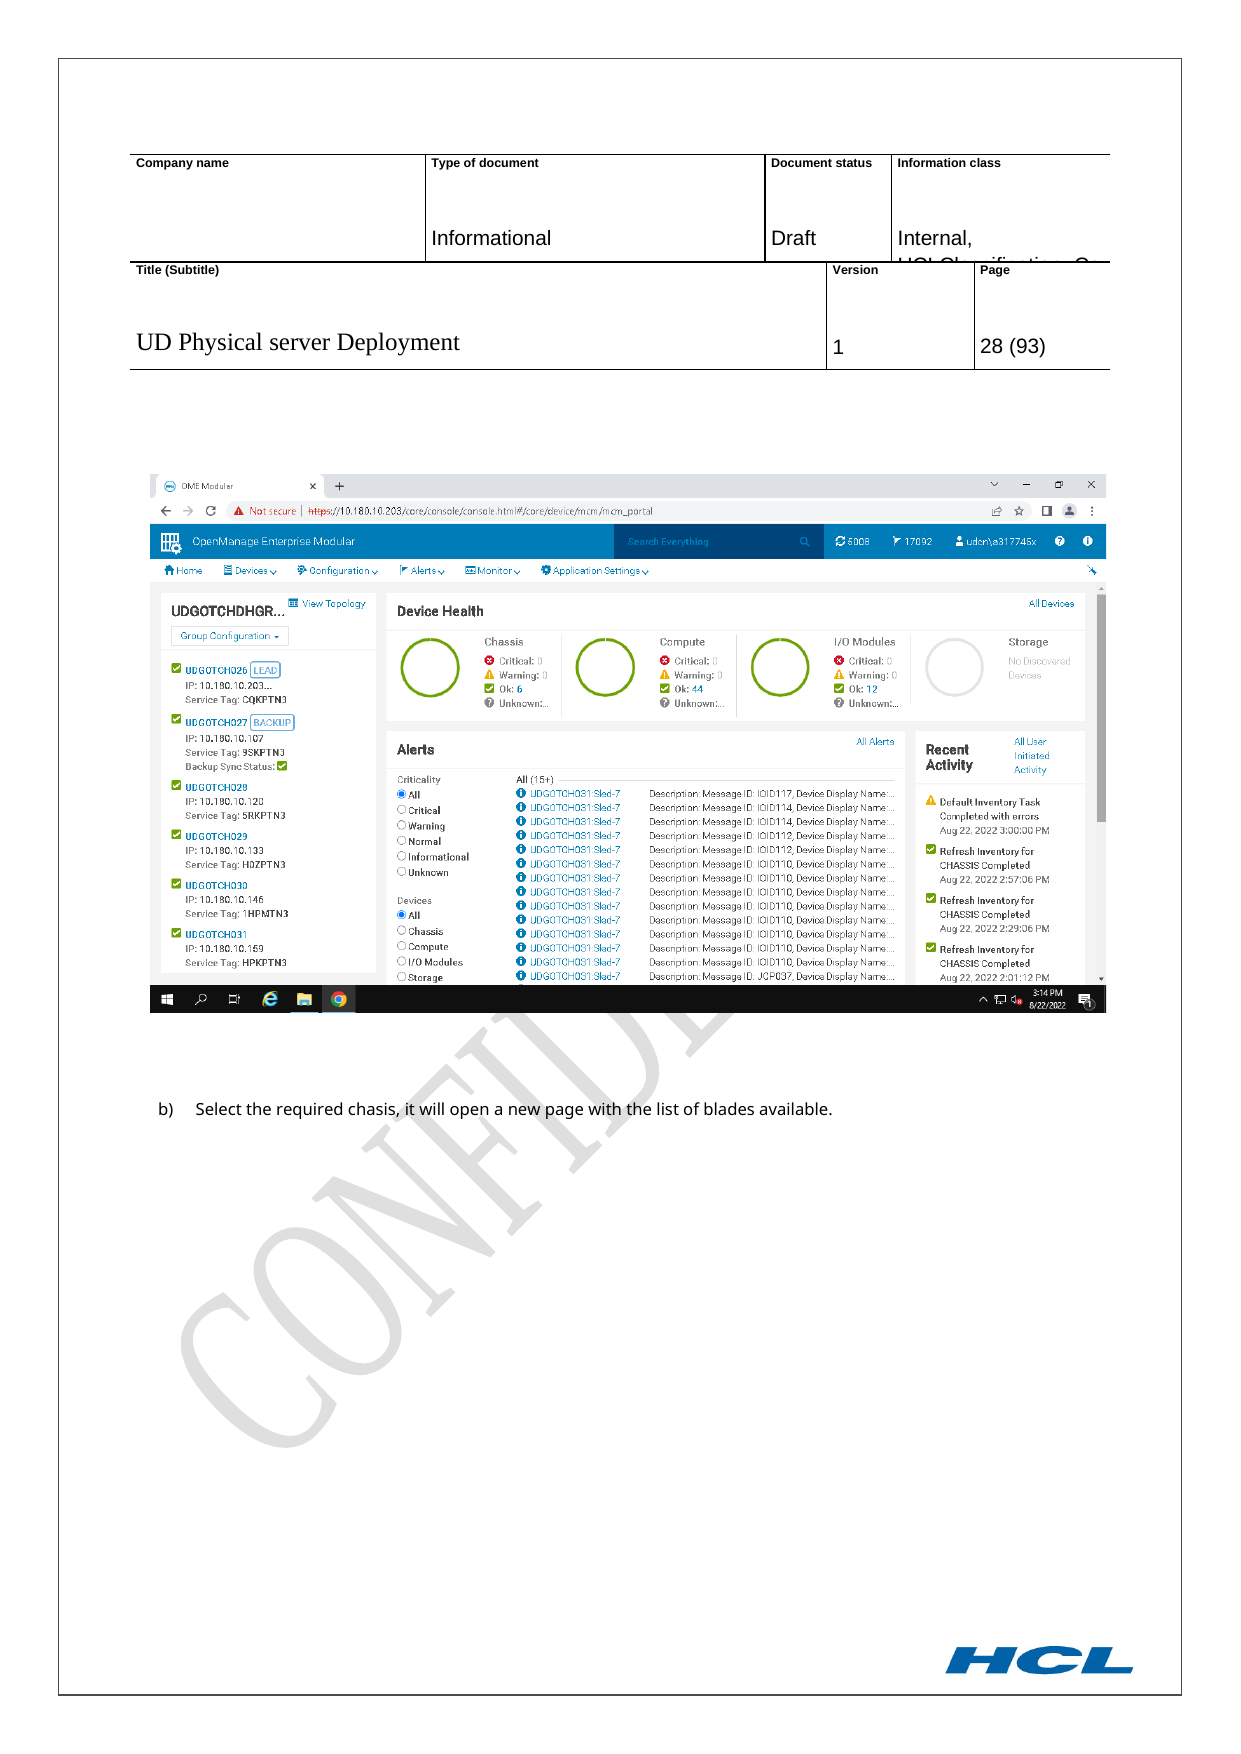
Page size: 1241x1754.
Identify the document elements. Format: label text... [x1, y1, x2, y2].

picture [150, 474, 1107, 1013]
list Select the required chasis, it will open a new page with the list of blades available. [158, 1097, 1090, 1120]
picture [940, 1646, 1135, 1677]
